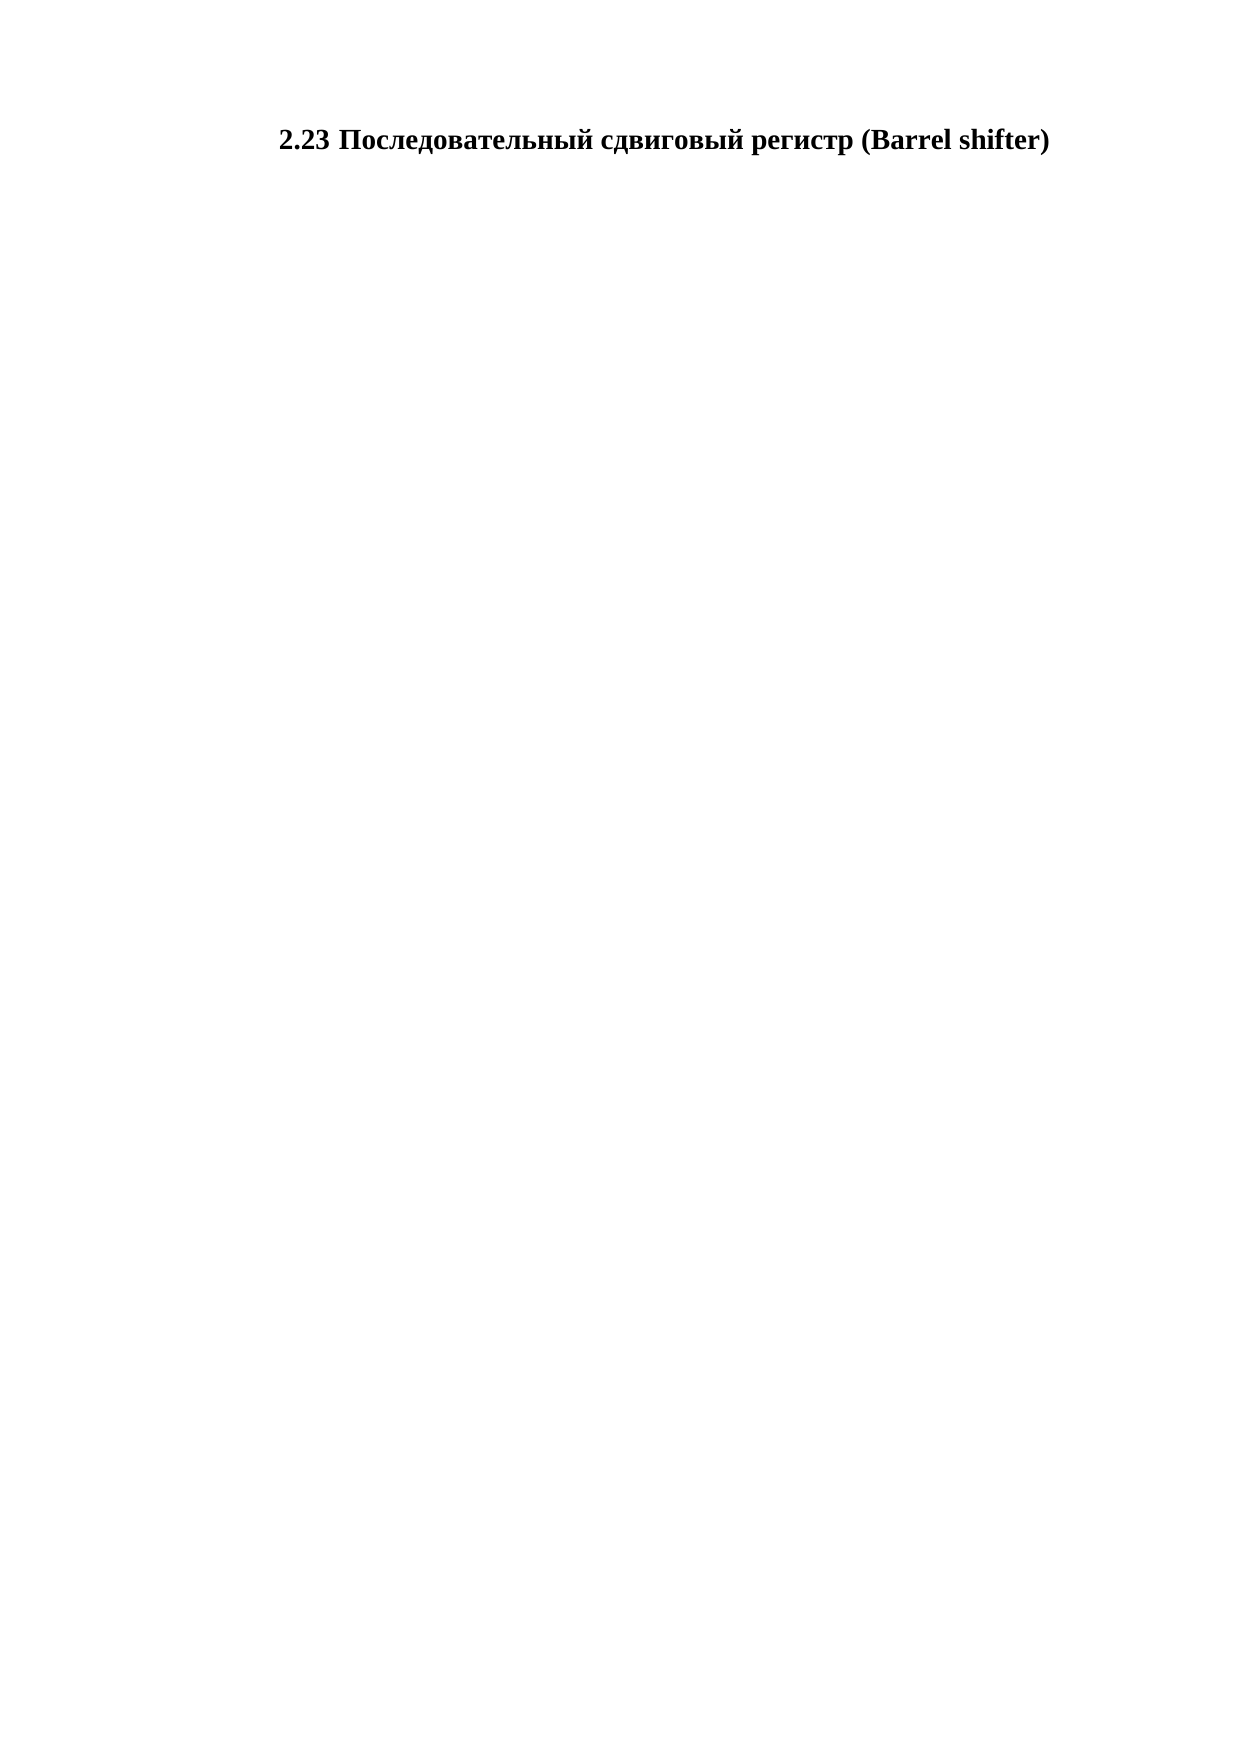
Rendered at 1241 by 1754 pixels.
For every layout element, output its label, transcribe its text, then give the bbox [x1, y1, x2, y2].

subtitle Последовательный сдвиговый регистр (Barrel shifter) [177, 122, 1152, 156]
